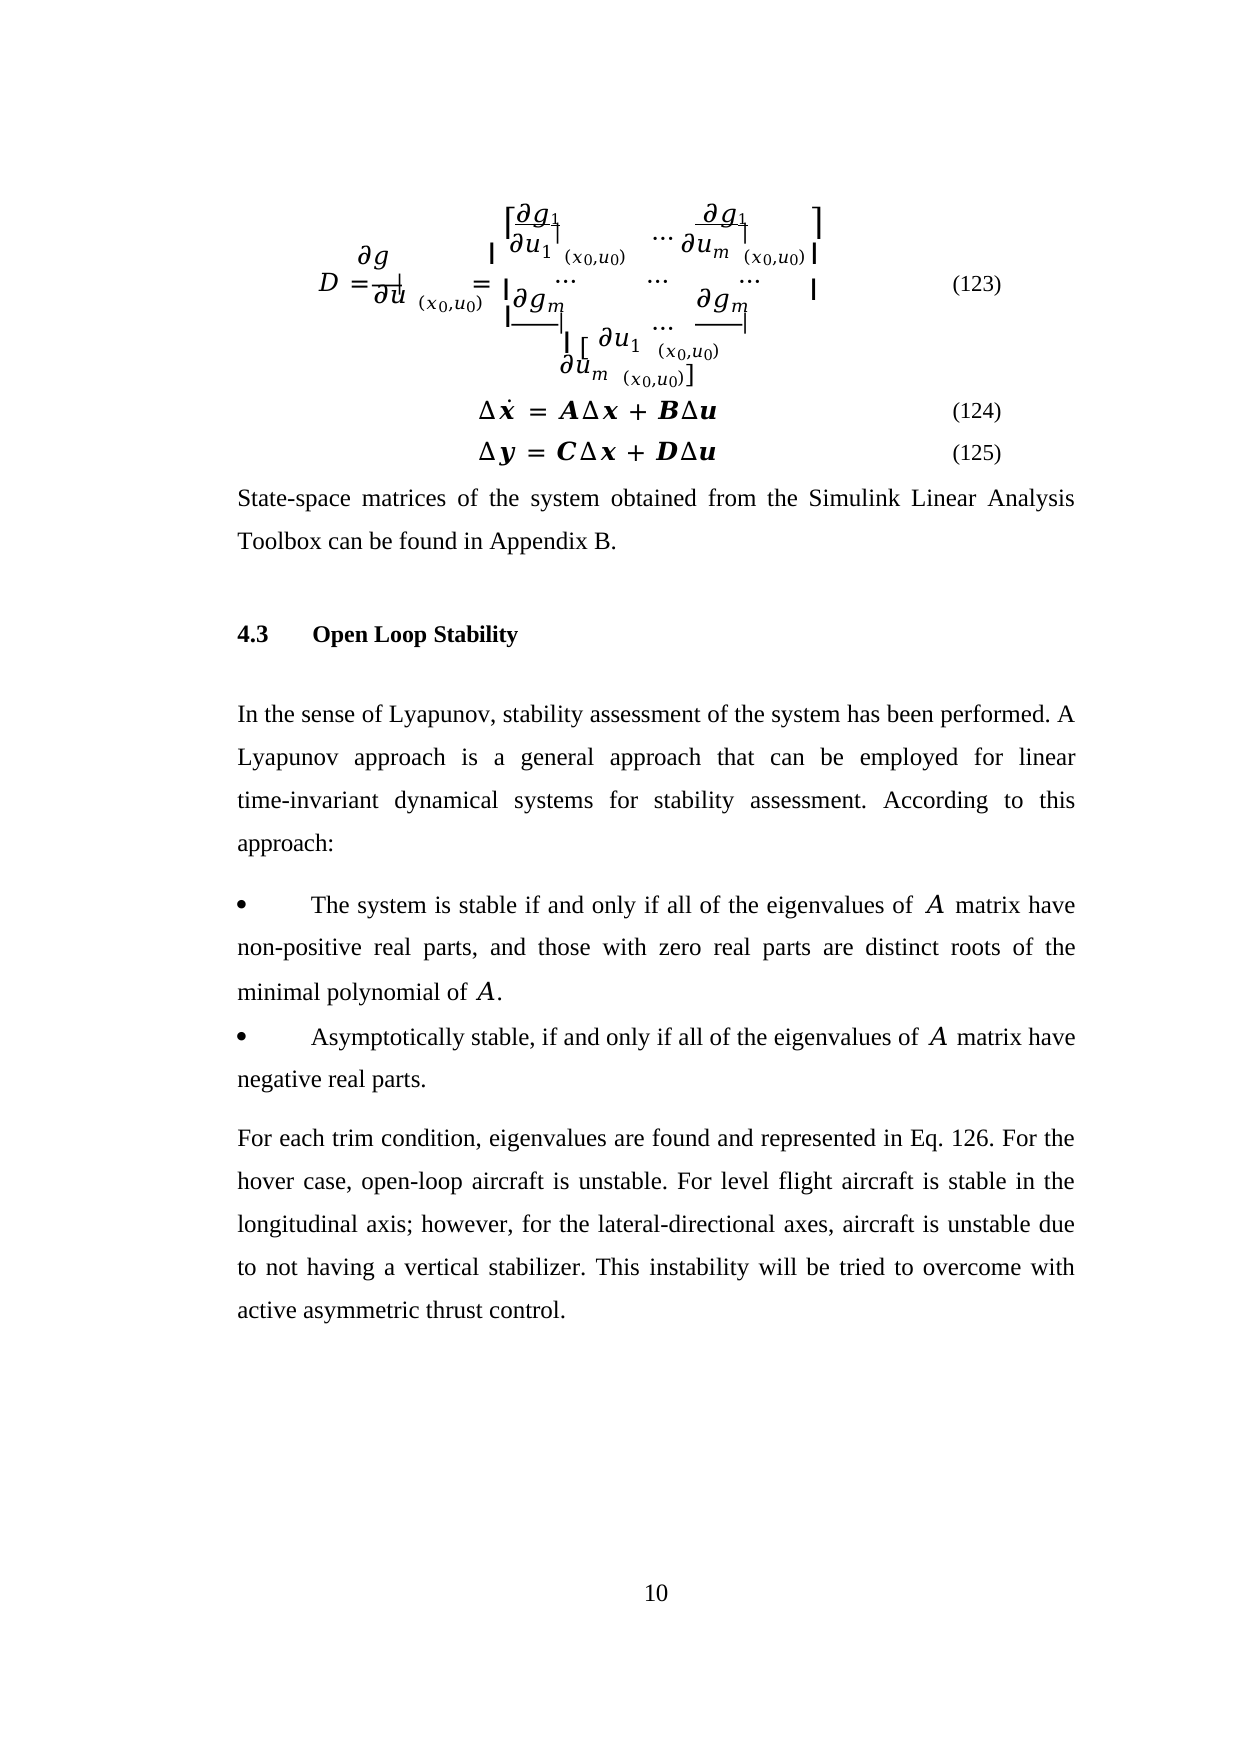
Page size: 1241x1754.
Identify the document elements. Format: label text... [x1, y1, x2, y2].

text In the sense of Lyapunov, stability assessment of the system has been performed. A Lyapunov approach is a general approach that can be employed for linear time-invariant dynamical systems for stability assessment. According to this approach: [237, 699, 1076, 857]
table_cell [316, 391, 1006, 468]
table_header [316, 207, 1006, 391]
list The system is stable if and only if all of the eigenvalues of 𝐴 matrix have non-positive real parts, and those with zero real parts are distinct roots of the minimal polynomial of 𝐴. [237, 888, 1076, 1006]
list Open Loop Stability [237, 619, 1094, 648]
list Asymptotically stable, if and only if all of the eigenvalues of 𝐴 matrix have negative real parts. [237, 1020, 1076, 1092]
text State-space matrices of the system obtained from the Simulink Linear Analysis Toolbox can be found in Appendix B. [237, 483, 1076, 554]
text For each trim condition, eigenvalues are found and represented in Eq. 126. For the hover case, open-loop aircraft is unstable. For level flight aircraft is stable in the longitudinal axis; however, for the lateral-directional axes, aircraft is unstable due to not having a vertical stabilizer. This instability will be tried to overcome with active asymmetric thrust control. [237, 1123, 1076, 1324]
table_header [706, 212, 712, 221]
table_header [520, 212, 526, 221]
